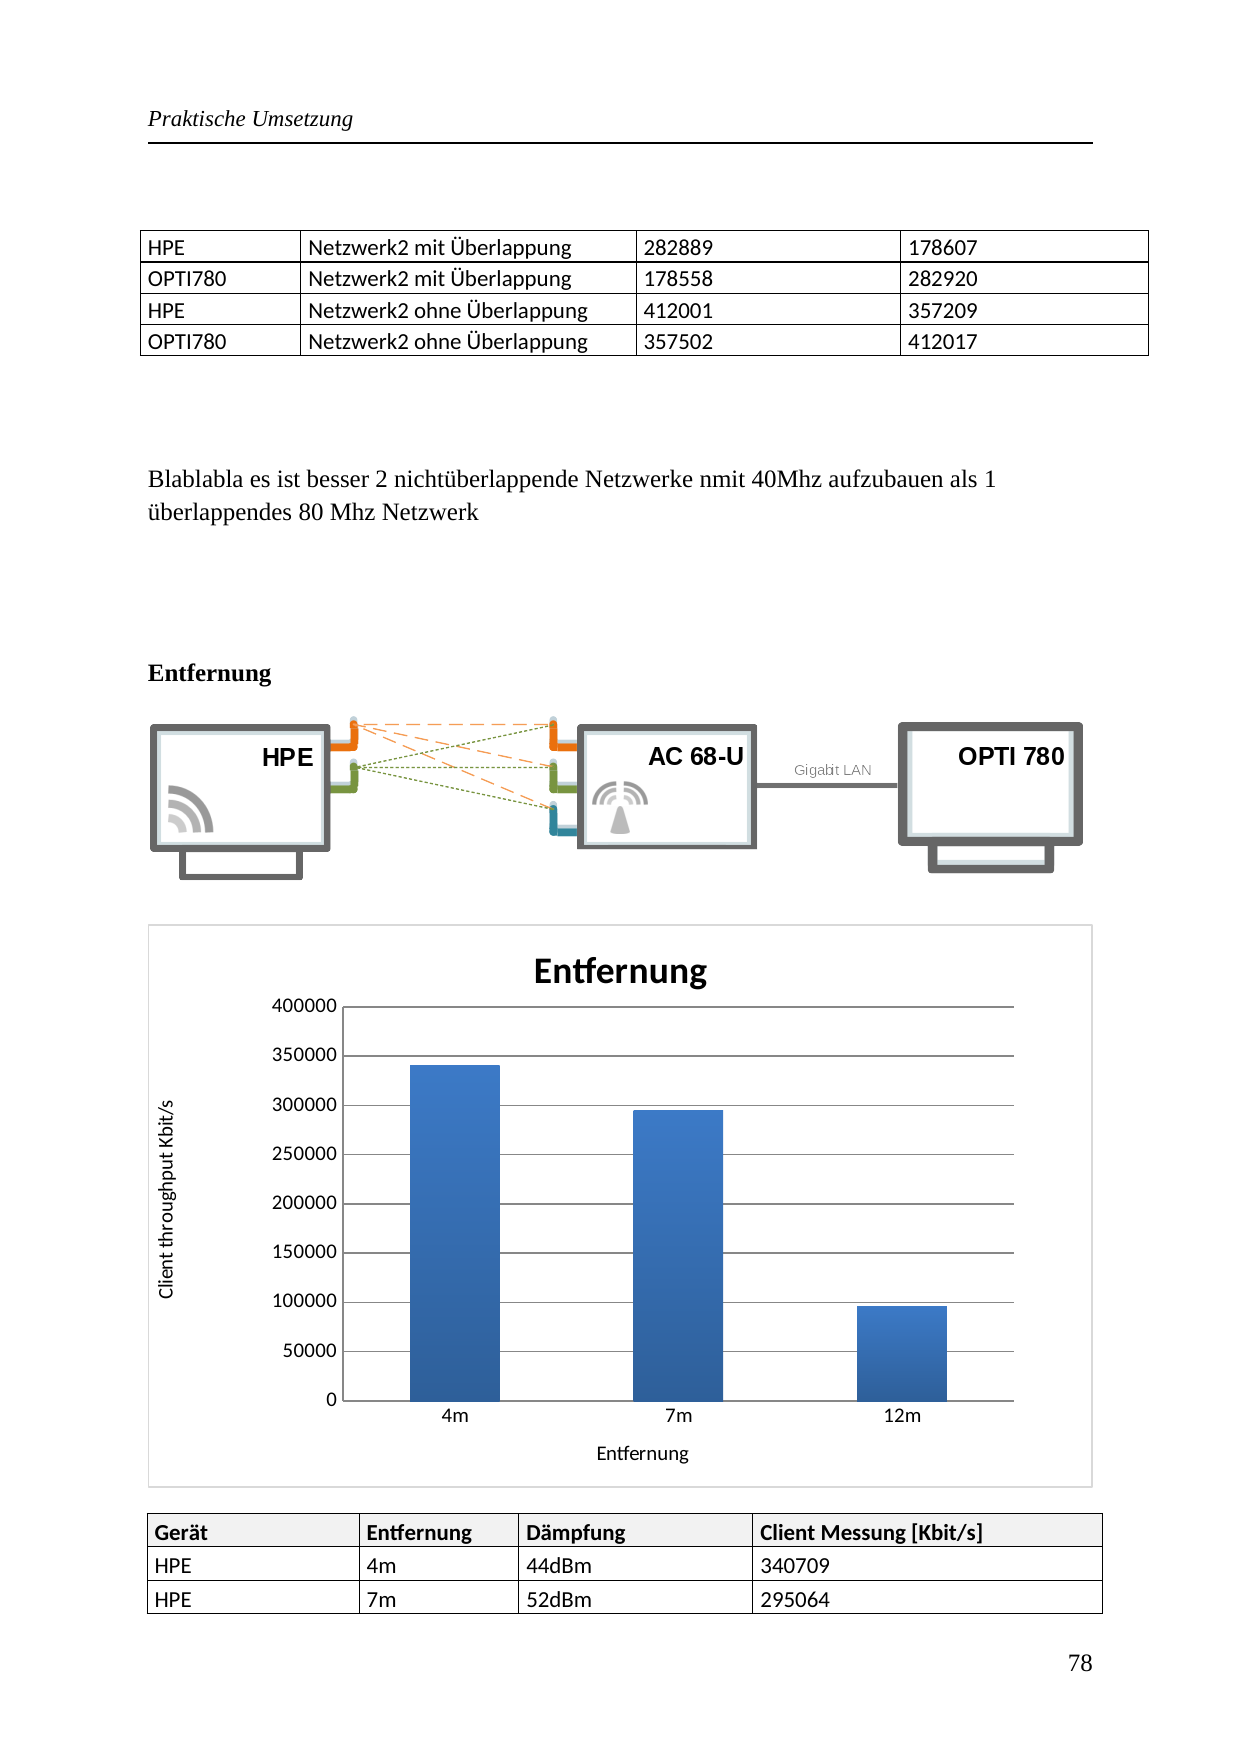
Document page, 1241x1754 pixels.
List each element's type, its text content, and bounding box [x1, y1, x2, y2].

table_cell HPE [141, 231, 300, 261]
table_cell HPE [148, 1581, 359, 1613]
table_cell OPTI780 [141, 325, 300, 355]
table_cell 4m [360, 1547, 518, 1579]
table_cell 7m [360, 1581, 518, 1613]
table_header Client Messung [Kbit/s] [753, 1514, 1102, 1546]
table_header Dämpfung [519, 1514, 752, 1546]
table_cell 178607 [901, 231, 1148, 261]
table_cell 412017 [901, 325, 1148, 355]
table_cell 44dBm [519, 1547, 752, 1579]
text Blablabla es ist besser 2 nichtüberlappende Netzwerke nmit 40Mhz aufzubauen als 1 überlappendes 80 Mhz Netzwerk [148, 464, 1093, 526]
table_cell Netzwerk2 ohne Überlappung [301, 325, 636, 355]
table_cell HPE [148, 1547, 359, 1579]
table_cell Netzwerk2 mit Überlappung [301, 263, 636, 293]
table_header Entfernung [360, 1514, 518, 1546]
table_cell 412001 [637, 294, 900, 324]
table_cell 357209 [901, 294, 1148, 324]
table_cell 357502 [637, 325, 900, 355]
table_cell HPE [141, 294, 300, 324]
table_cell 295064 [753, 1581, 1102, 1613]
table_cell OPTI780 [141, 263, 300, 293]
subtitle Entfernung [148, 658, 1093, 687]
table_cell 282889 [637, 231, 900, 261]
table_cell 52dBm [519, 1581, 752, 1613]
table_cell Netzwerk2 mit Überlappung [301, 231, 636, 261]
table_header Gerät [148, 1514, 359, 1546]
table_cell 282920 [901, 263, 1148, 293]
table_cell 340709 [753, 1547, 1102, 1579]
table_cell 178558 [637, 263, 900, 293]
table_cell Netzwerk2 ohne Überlappung [301, 294, 636, 324]
